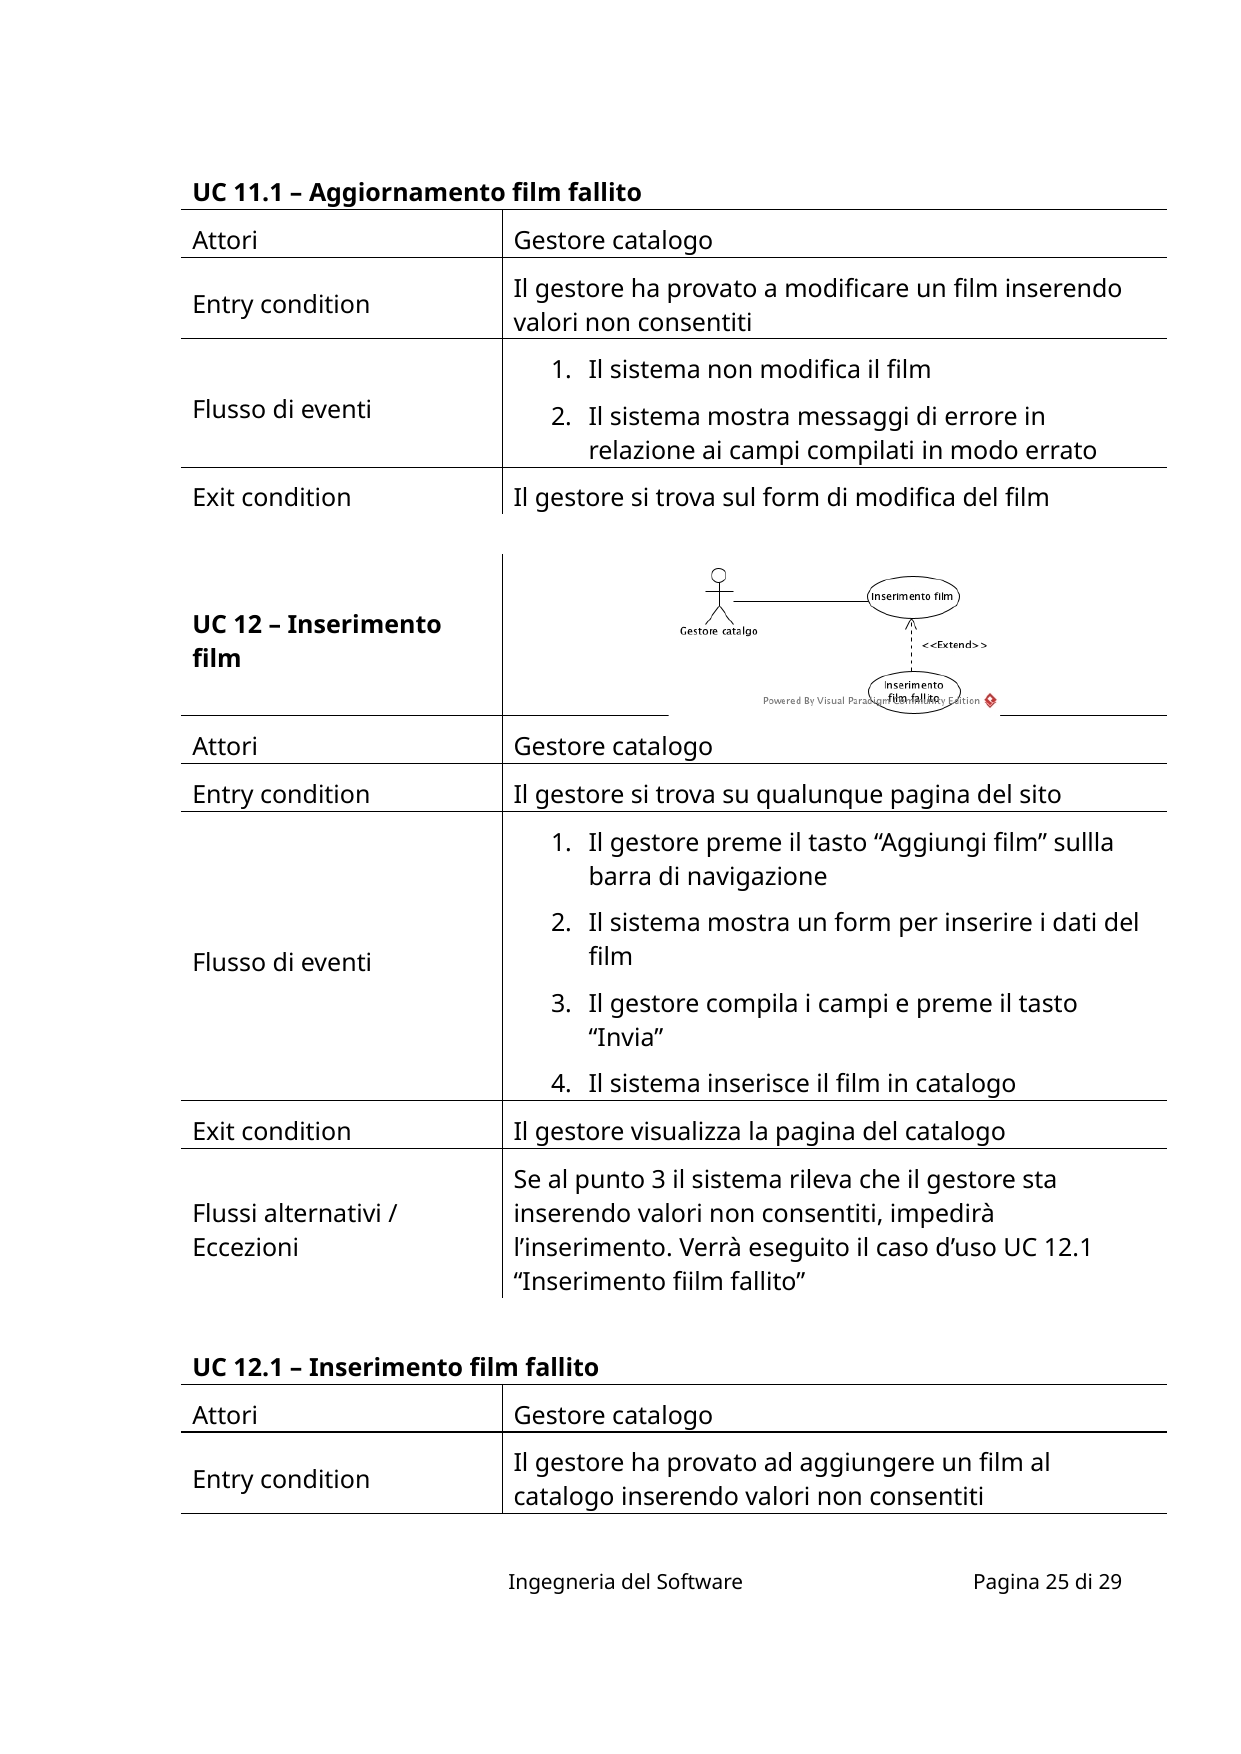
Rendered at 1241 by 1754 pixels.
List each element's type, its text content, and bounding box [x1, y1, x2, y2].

table_cell Gestore catalogo [503, 1385, 1167, 1431]
table_cell Attori [181, 210, 502, 257]
table_cell Attori [181, 1385, 502, 1431]
table_cell Il sistema non modifica il film Il sistema mostra messaggi di errore in relazione ai campi compilati in modo errato [503, 339, 1167, 467]
table_cell Il gestore preme il tasto “Aggiungi film” sullla barra di navigazione Il sistema mostra un form per inserire i dati del film Il gestore compila i campi e preme il tasto “Invia” Il sistema inserisce il film in catalogo [503, 812, 1167, 1100]
table_cell Attori [181, 716, 502, 763]
table_cell Gestore catalogo [503, 716, 1167, 763]
table_cell Il gestore visualizza la pagina del catalogo [503, 1101, 1167, 1148]
table_header UC 12.1 – Inserimento film fallito [181, 1337, 1167, 1384]
table_cell Flussi alternativi / Eccezioni [181, 1149, 502, 1297]
table_header [503, 554, 1167, 715]
table_cell Flusso di eventi [181, 812, 502, 1100]
table_cell Exit condition [181, 468, 502, 514]
table_header UC 12 – Inserimento film [181, 554, 502, 715]
table_cell Flusso di eventi [181, 339, 502, 467]
table_cell Il gestore si trova sul form di modifica del film [503, 468, 1167, 514]
table_cell Se al punto 3 il sistema rileva che il gestore sta inserendo valori non consentiti, impedirà l’inserimento. Verrà eseguito il caso d’uso UC 12.1 “Inserimento fiilm fallito” [503, 1149, 1167, 1297]
table_cell Entry condition [181, 764, 502, 811]
table_cell Il gestore ha provato a modificare un film inserendo valori non consentiti [503, 258, 1167, 338]
table_cell Il gestore si trova su qualunque pagina del sito [503, 764, 1167, 811]
table_cell Entry condition [181, 258, 502, 338]
table_cell Gestore catalogo [503, 210, 1167, 257]
table_header UC 11.1 – Aggiornamento film fallito [181, 163, 1167, 209]
table_cell Exit condition [181, 1101, 502, 1148]
picture [668, 566, 1001, 716]
table_cell Entry condition [181, 1433, 502, 1513]
table_cell Il gestore ha provato ad aggiungere un film al catalogo inserendo valori non consentiti [503, 1433, 1167, 1513]
